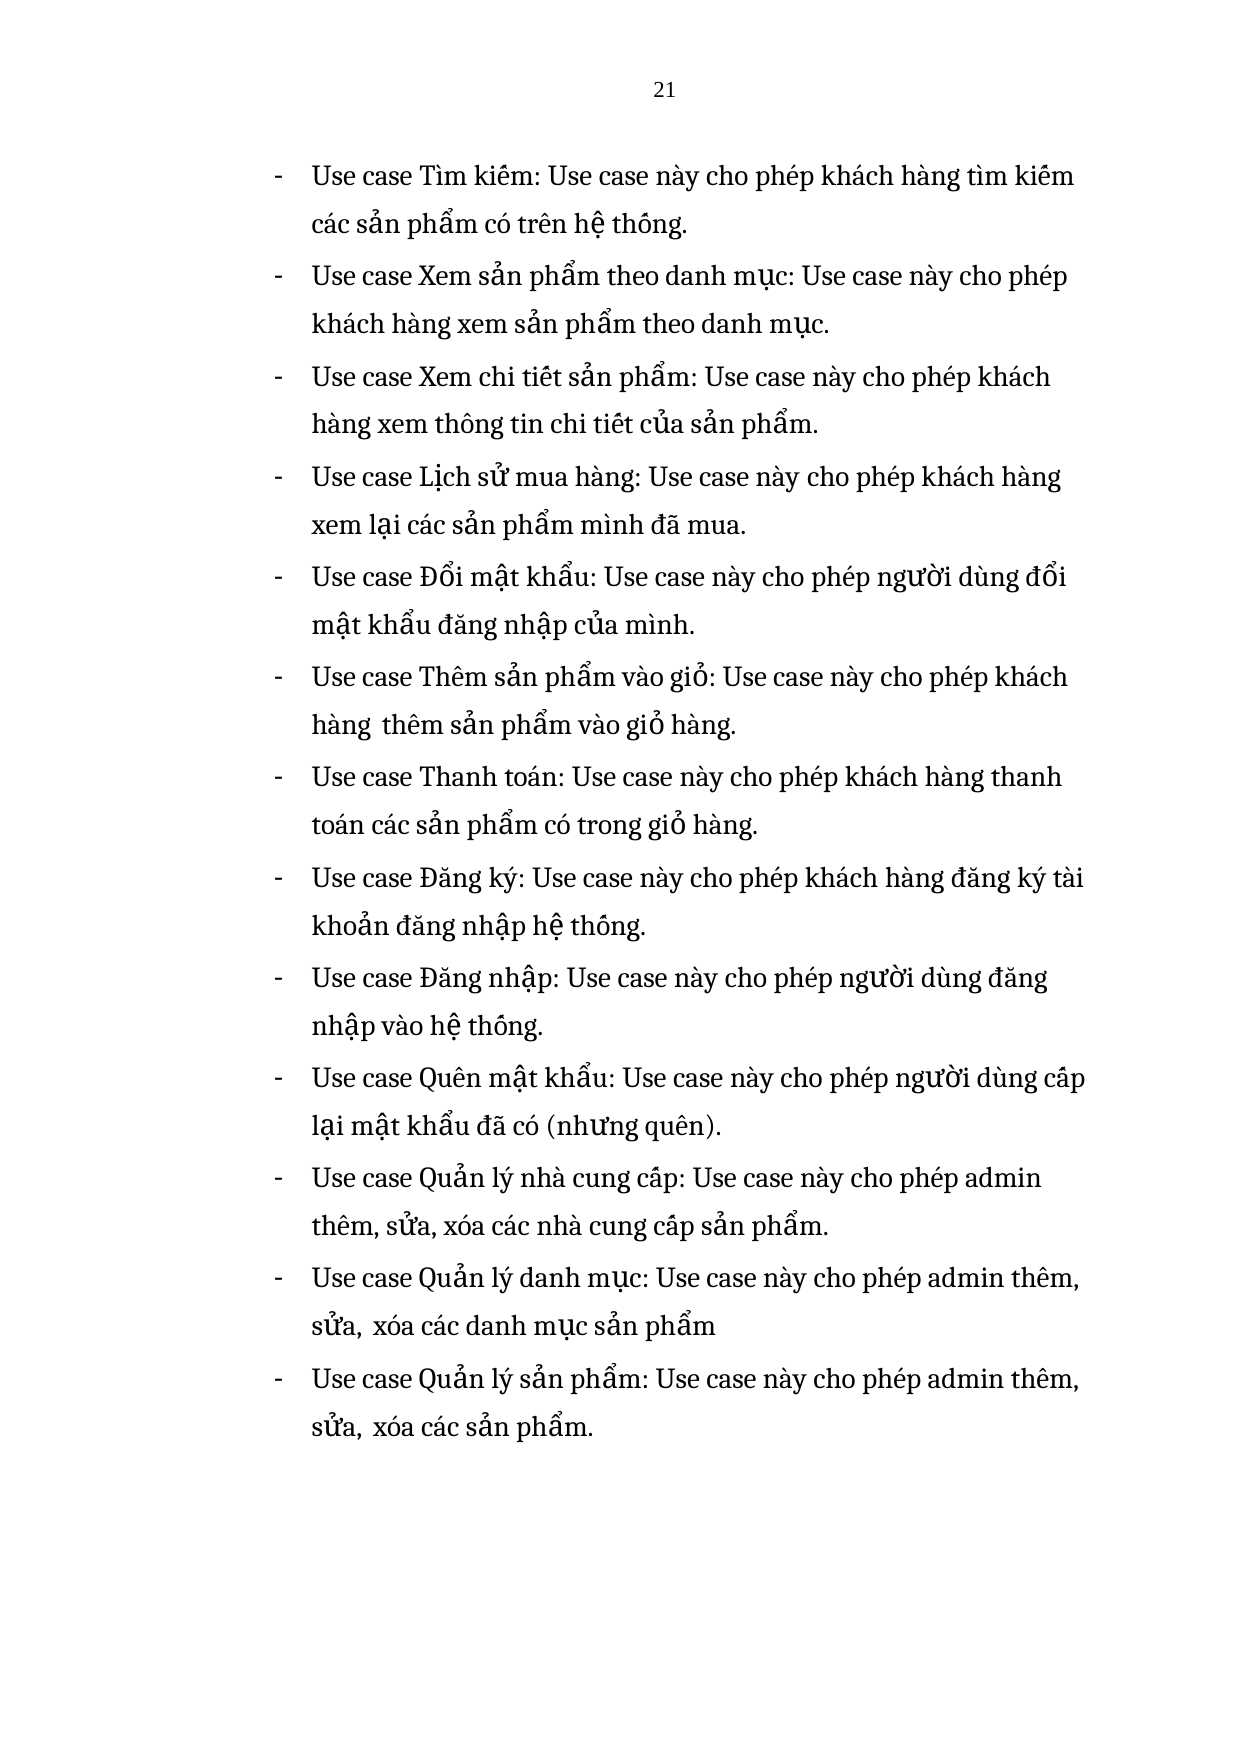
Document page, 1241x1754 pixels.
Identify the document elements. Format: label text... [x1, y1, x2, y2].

list Use case Lịch sử mua hàng: Use case này cho phép khách hàng xem lại các sản phẩm mình đã mua. [274, 458, 1108, 541]
list Use case Đổi mật khẩu: Use case này cho phép người dùng đổi mật khẩu đăng nhập của mình. [274, 558, 1108, 642]
list Use case Xem chi tiết sản phẩm: Use case này cho phép khách hàng xem thông tin chi tiết của sản phẩm. [274, 358, 1108, 441]
list Use case Quản lý nhà cung cấp: Use case này cho phép admin thêm, sửa, xóa các nhà cung cấp sản phẩm. [274, 1159, 1108, 1243]
list Use case Tìm kiếm: Use case này cho phép khách hàng tìm kiếm các sản phẩm có trên hệ thống. [274, 157, 1108, 241]
list Use case Quản lý danh mục: Use case này cho phép admin thêm, sửa, xóa các danh mục sản phẩm [274, 1259, 1108, 1343]
list Use case Đăng nhập: Use case này cho phép người dùng đăng nhập vào hệ thống. [274, 959, 1108, 1043]
list Use case Thêm sản phẩm vào giỏ: Use case này cho phép khách hàng thêm sản phẩm vào giỏ hàng. [274, 658, 1107, 742]
list Use case Quản lý sản phẩm: Use case này cho phép admin thêm, sửa, xóa các sản phẩm. [274, 1360, 1108, 1443]
list Use case Xem sản phẩm theo danh mục: Use case này cho phép khách hàng xem sản phẩm theo danh mục. [274, 257, 1107, 341]
list Use case Quên mật khẩu: Use case này cho phép người dùng cấp lại mật khẩu đã có (nhưng quên). [274, 1059, 1107, 1143]
list Use case Đăng ký: Use case này cho phép khách hàng đăng ký tài khoản đăng nhập hệ thống. [274, 859, 1108, 942]
list Use case Thanh toán: Use case này cho phép khách hàng thanh toán các sản phẩm có trong giỏ hàng. [274, 758, 1108, 842]
